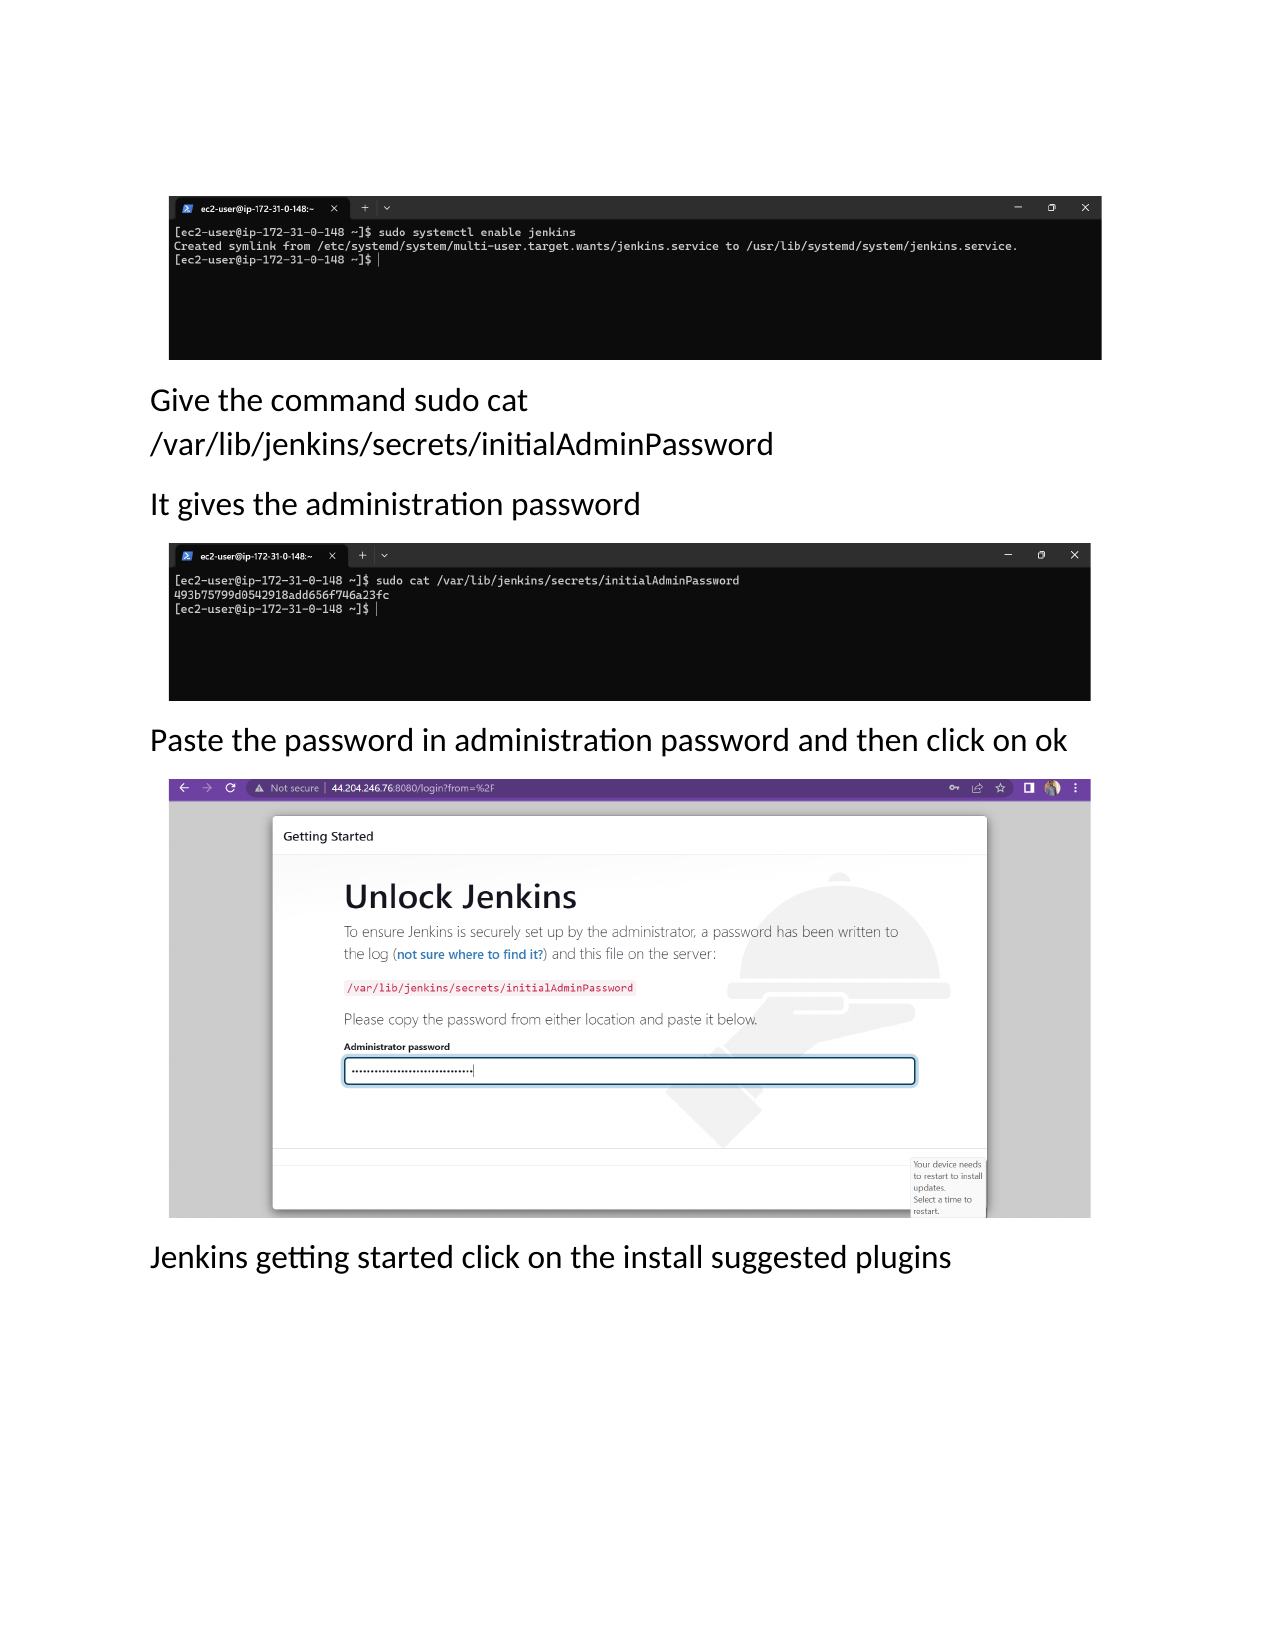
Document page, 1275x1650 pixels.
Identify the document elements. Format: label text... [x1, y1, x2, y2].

text It gives the administration password [150, 483, 1125, 524]
text Give the command sudo cat /var/lib/jenkins/secrets/initialAdminPassword [150, 379, 1125, 463]
text Jenkins getting started click on the install suggested plugins [150, 1236, 1125, 1277]
text Paste the password in administration password and then click on ok [150, 719, 1125, 760]
